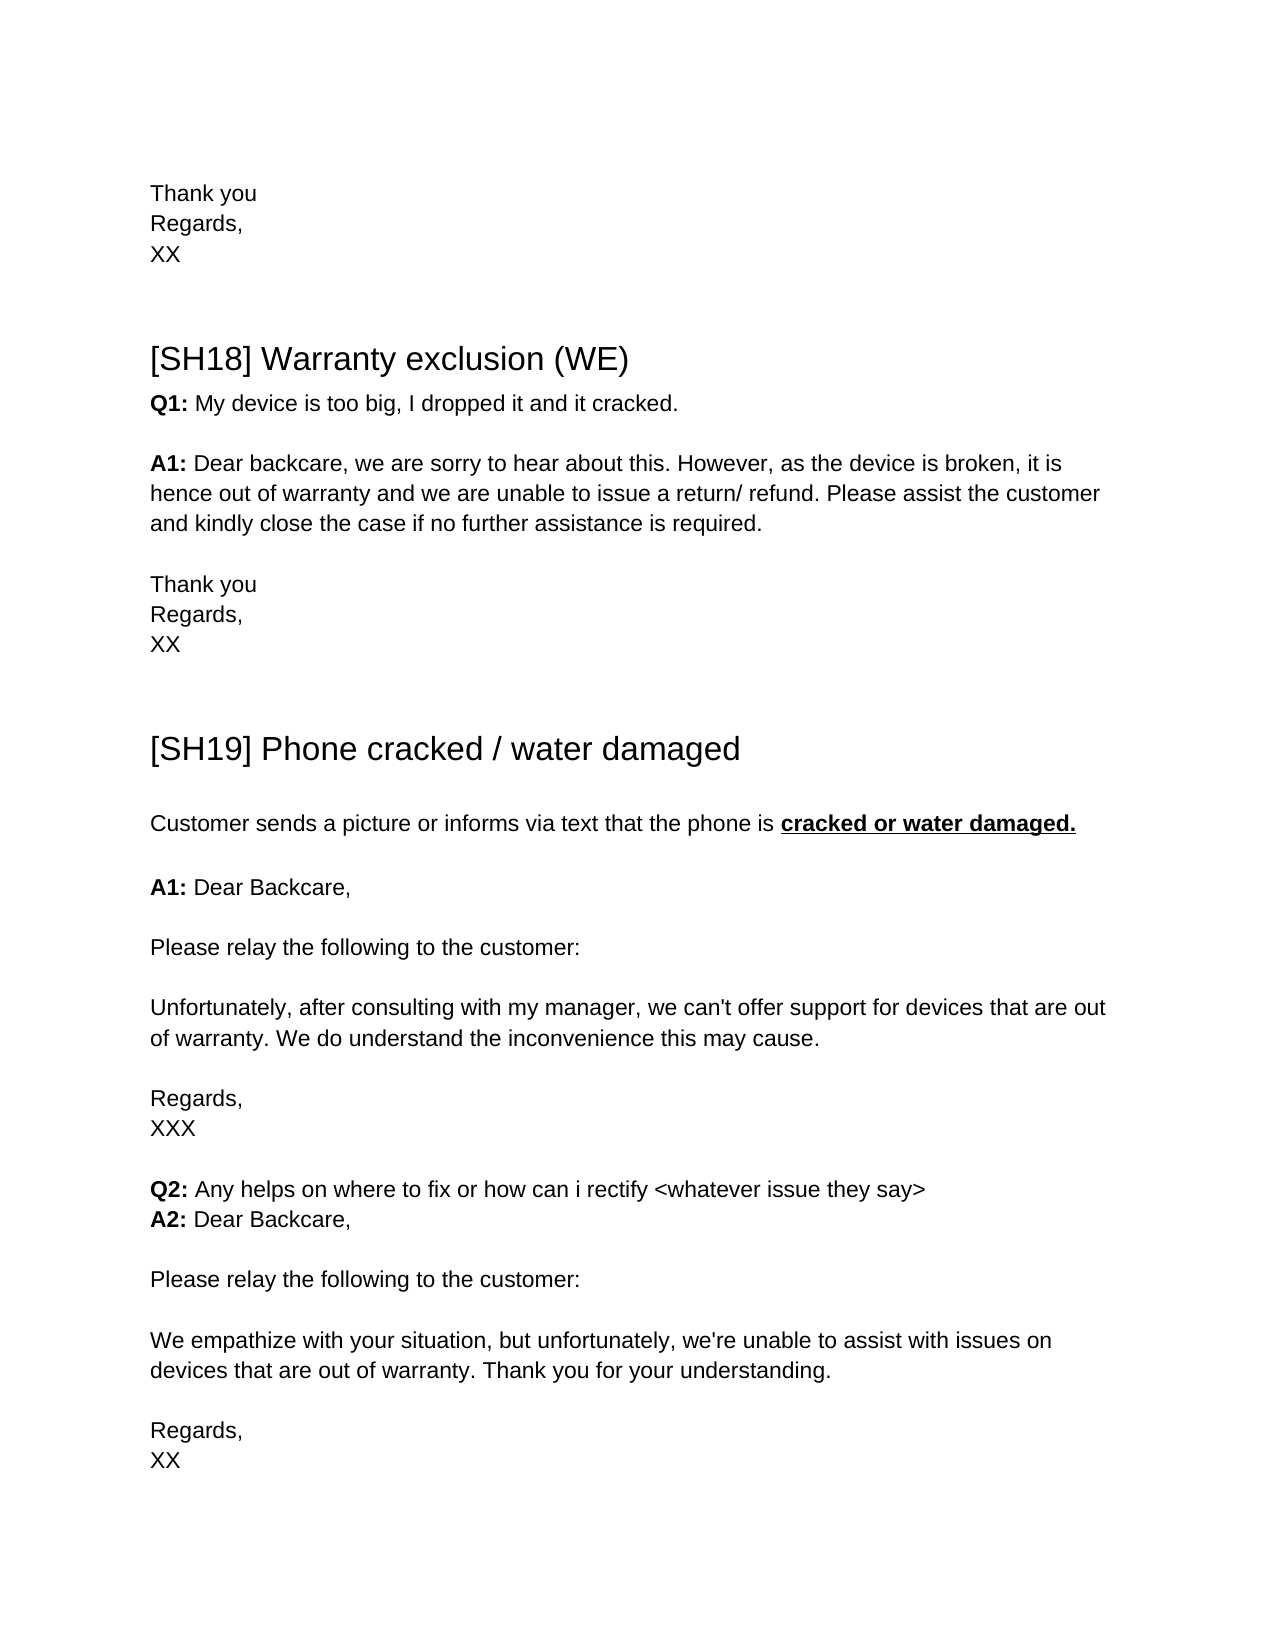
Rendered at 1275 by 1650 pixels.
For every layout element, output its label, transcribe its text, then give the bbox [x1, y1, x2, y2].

text We empathize with your situation, but unfortunately, we're unable to assist with issues on devices that are out of warranty. Thank you for your understanding. [150, 1327, 1125, 1383]
text Customer sends a picture or informs via text that the phone is cracked or water damaged. [150, 810, 1125, 837]
text Thank you [150, 571, 1125, 597]
text Thank you [150, 180, 1125, 207]
text A1: Dear backcare, we are sorry to hear about this. However, as the device is broken, it is hence out of warranty and we are unable to issue a return/ refund. Please assist the customer and kindly close the case if no further assistance is required. [150, 450, 1125, 537]
text A2: Dear Backcare, [150, 1206, 1125, 1232]
text Q2: Any helps on where to fix or how can i rectify <whatever issue they say> [150, 1176, 1125, 1202]
text Q1: My device is too big, I dropped it and it cracked. [150, 389, 1125, 416]
text XXX [150, 1115, 1125, 1141]
text Please relay the following to the customer: [150, 934, 1125, 960]
subtitle [SH19] Phone cracked / water damaged [150, 729, 1125, 767]
text Unfortunately, after consulting with my manager, we can't offer support for devices that are out of warranty. We do understand the inconvenience this may cause. [150, 994, 1125, 1051]
text Regards, [150, 210, 1125, 237]
text XX [150, 241, 1125, 267]
text XX [150, 1447, 1125, 1474]
text Regards, [150, 601, 1125, 627]
text A1: Dear Backcare, [150, 873, 1125, 900]
text Regards, [150, 1085, 1125, 1111]
text Regards, [150, 1417, 1125, 1443]
text Please relay the following to the customer: [150, 1266, 1125, 1292]
subtitle [SH18] Warranty exclusion (WE) [150, 338, 1125, 377]
text XX [150, 631, 1125, 657]
